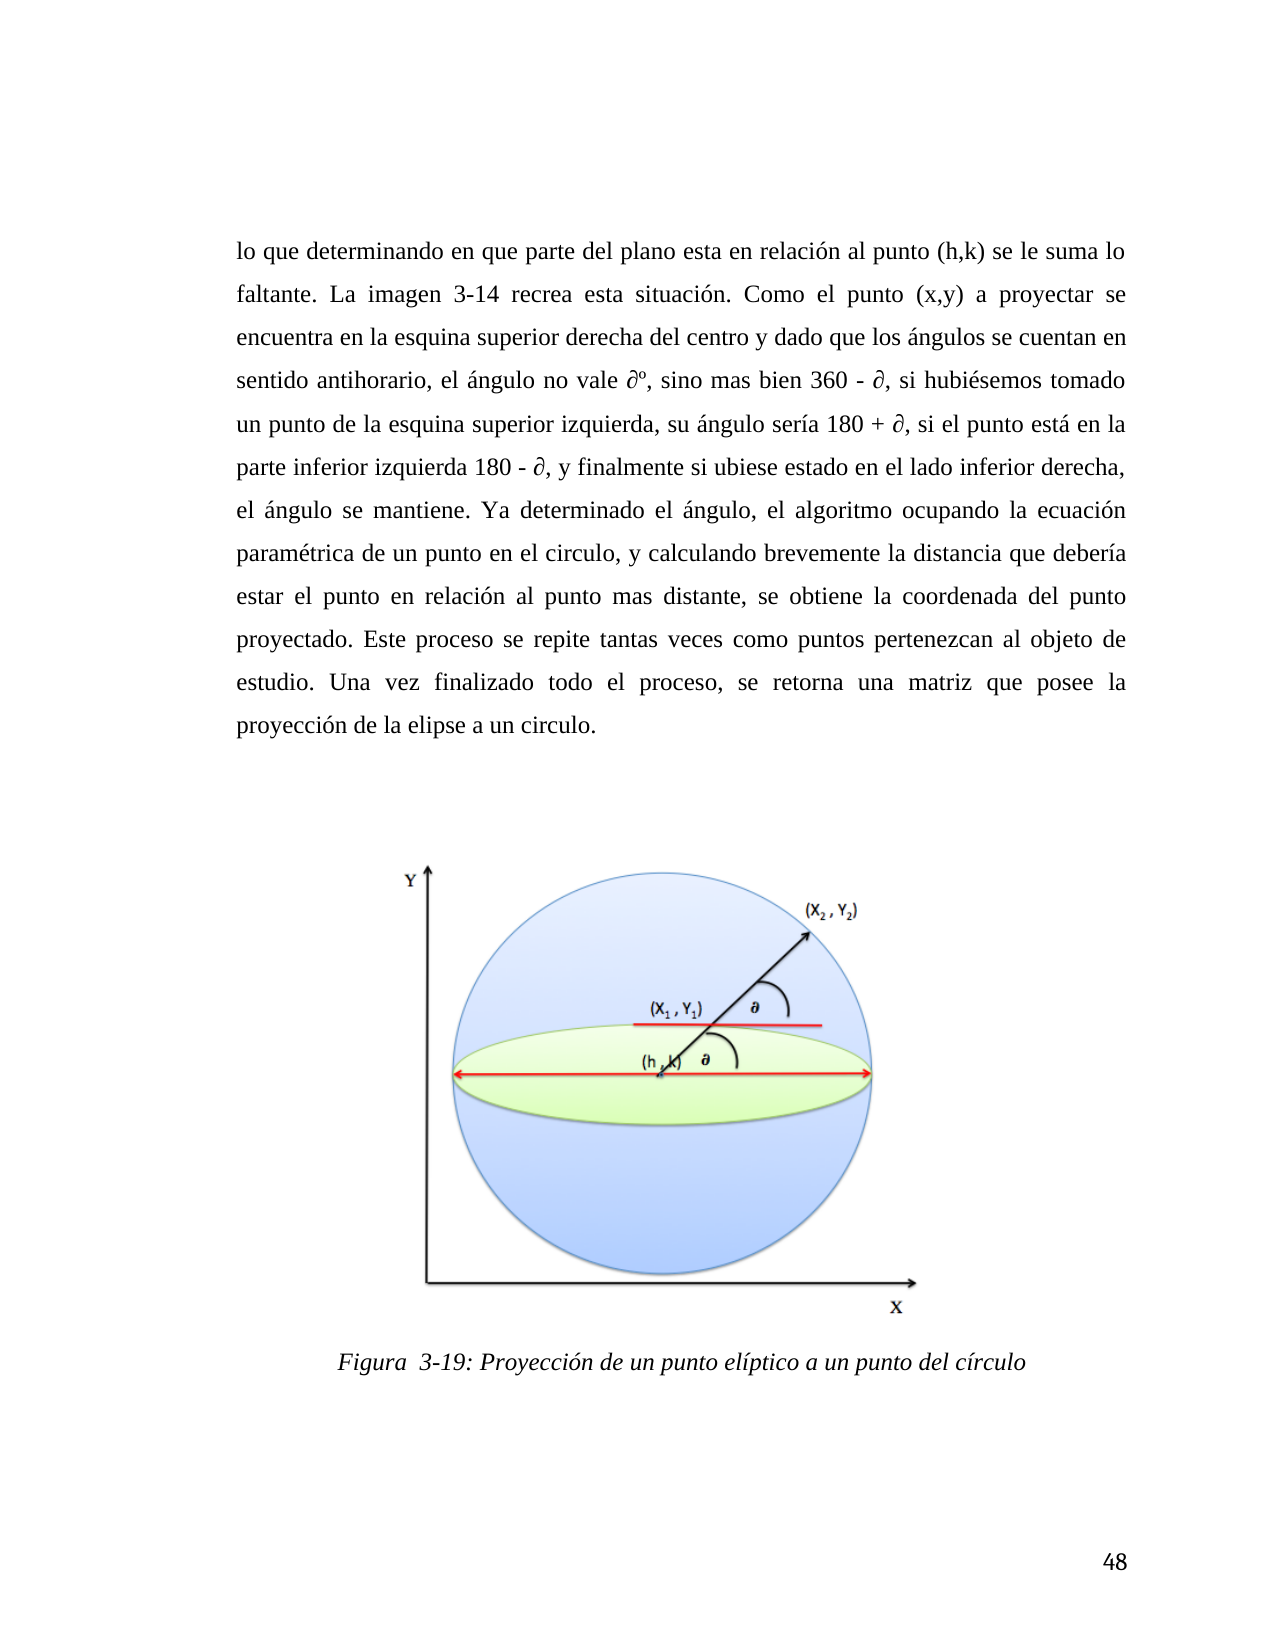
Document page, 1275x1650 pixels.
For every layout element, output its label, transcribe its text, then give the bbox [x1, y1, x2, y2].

picture [386, 840, 930, 1333]
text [236, 236, 1127, 739]
